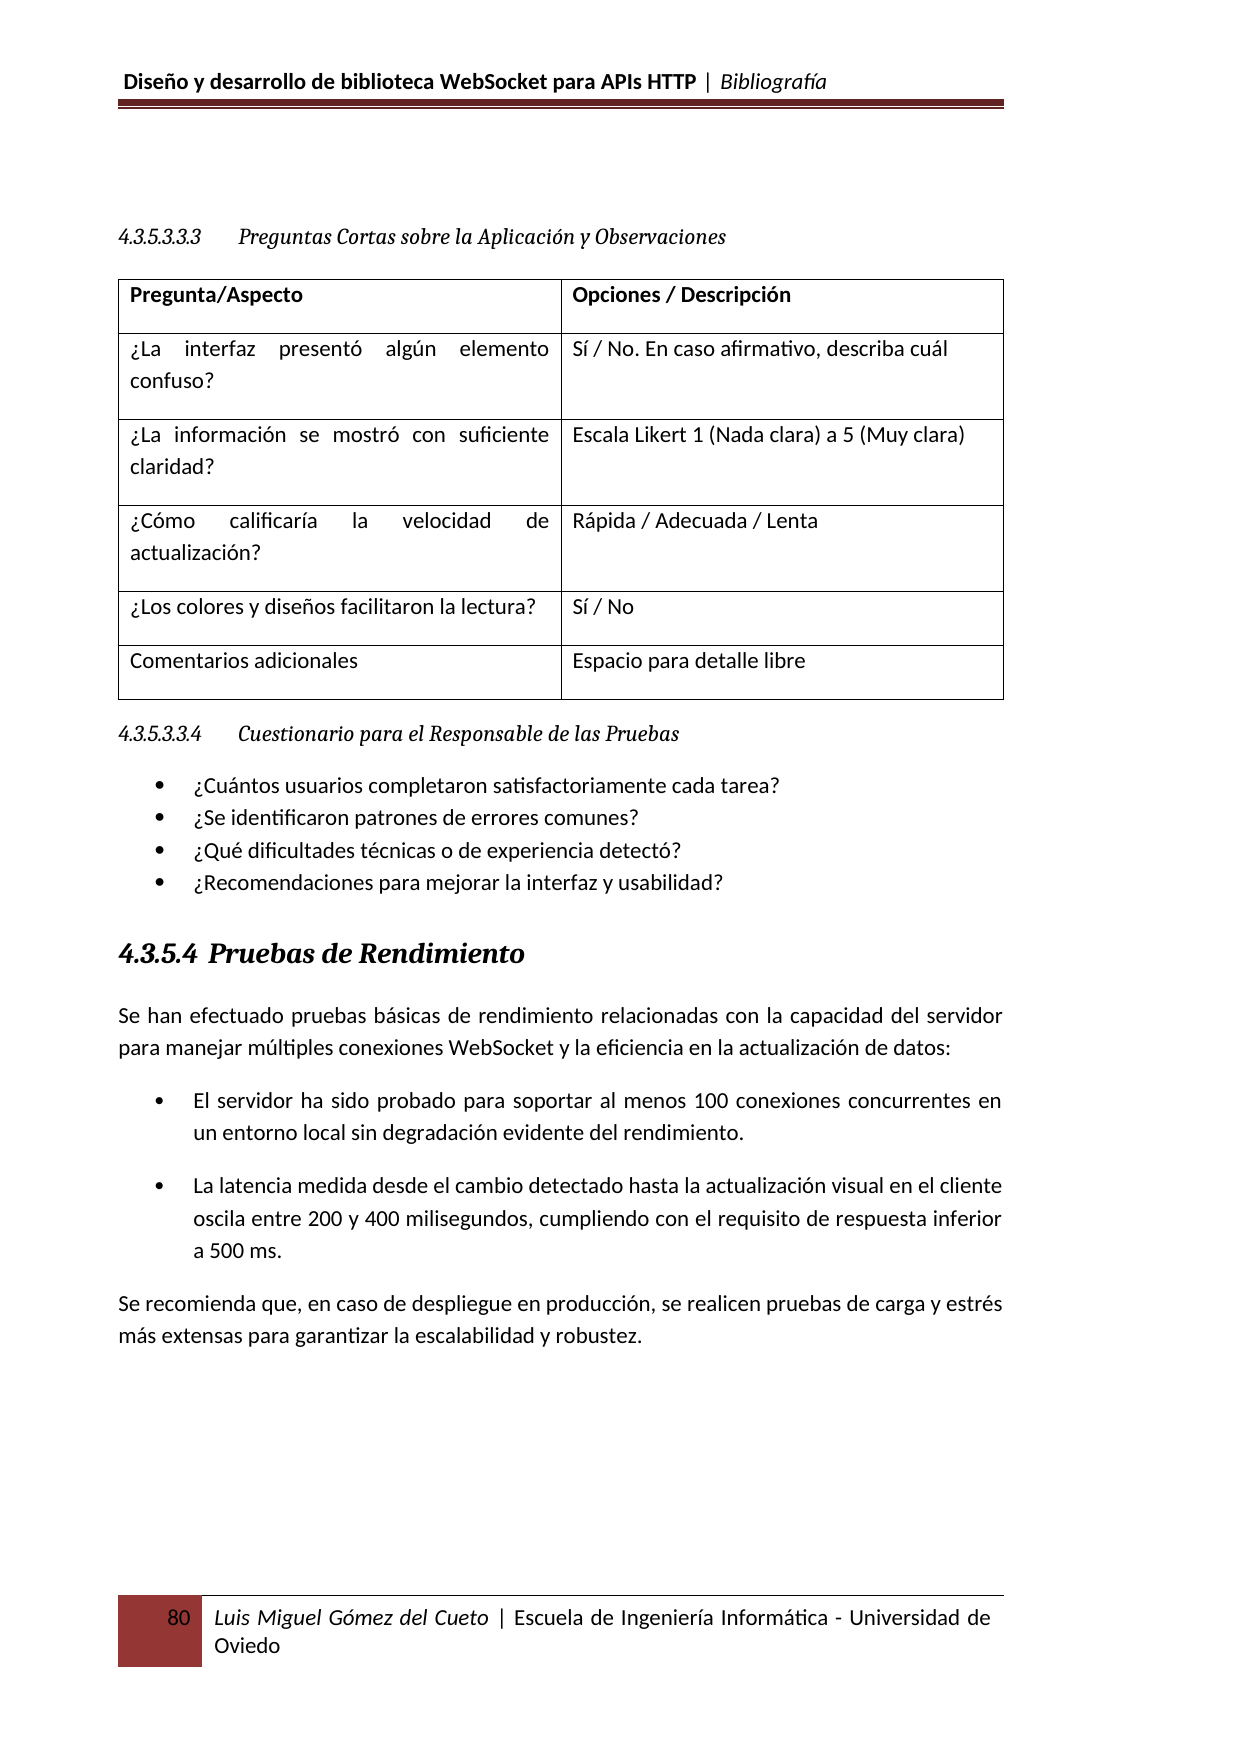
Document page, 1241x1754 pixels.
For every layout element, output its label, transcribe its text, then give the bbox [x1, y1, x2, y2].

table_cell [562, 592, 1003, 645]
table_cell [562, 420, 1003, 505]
list ¿Qué dificultades técnicas o de experiencia detectó? [156, 836, 1004, 864]
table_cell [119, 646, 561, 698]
subtitle Preguntas Cortas sobre la Aplicación y Observaciones [118, 224, 1004, 251]
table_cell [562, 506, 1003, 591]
subtitle Cuestionario para el Responsable de las Pruebas [118, 720, 1004, 747]
list El servidor ha sido probado para soportar al menos 100 conexiones concurrentes en un entorno local sin degradación evidente del rendimiento. [156, 1086, 1004, 1147]
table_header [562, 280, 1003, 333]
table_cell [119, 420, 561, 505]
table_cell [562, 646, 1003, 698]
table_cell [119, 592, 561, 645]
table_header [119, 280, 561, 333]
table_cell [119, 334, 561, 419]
subtitle Pruebas de Rendimiento [118, 938, 1004, 971]
list ¿Se identificaron patrones de errores comunes? [156, 803, 1004, 832]
list La latencia medida desde el cambio detectado hasta la actualización visual en el cliente oscila entre 200 y 400 milisegundos, cumpliendo con el requisito de respuesta inferior a 500 ms. [156, 1172, 1004, 1264]
text Se han efectuado pruebas básicas de rendimiento relacionadas con la capacidad del servidor para manejar múltiples conexiones WebSocket y la eficiencia en la actualización de datos: [118, 1001, 1004, 1061]
text Se recomienda que, en caso de despliegue en producción, se realicen pruebas de carga y estrés más extensas para garantizar la escalabilidad y robustez. [118, 1289, 1004, 1349]
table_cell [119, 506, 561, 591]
list ¿Cuántos usuarios completaron satisfactoriamente cada tarea? [156, 771, 1004, 799]
list ¿Recomendaciones para mejorar la interfaz y usabilidad? [156, 868, 1004, 896]
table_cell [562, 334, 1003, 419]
